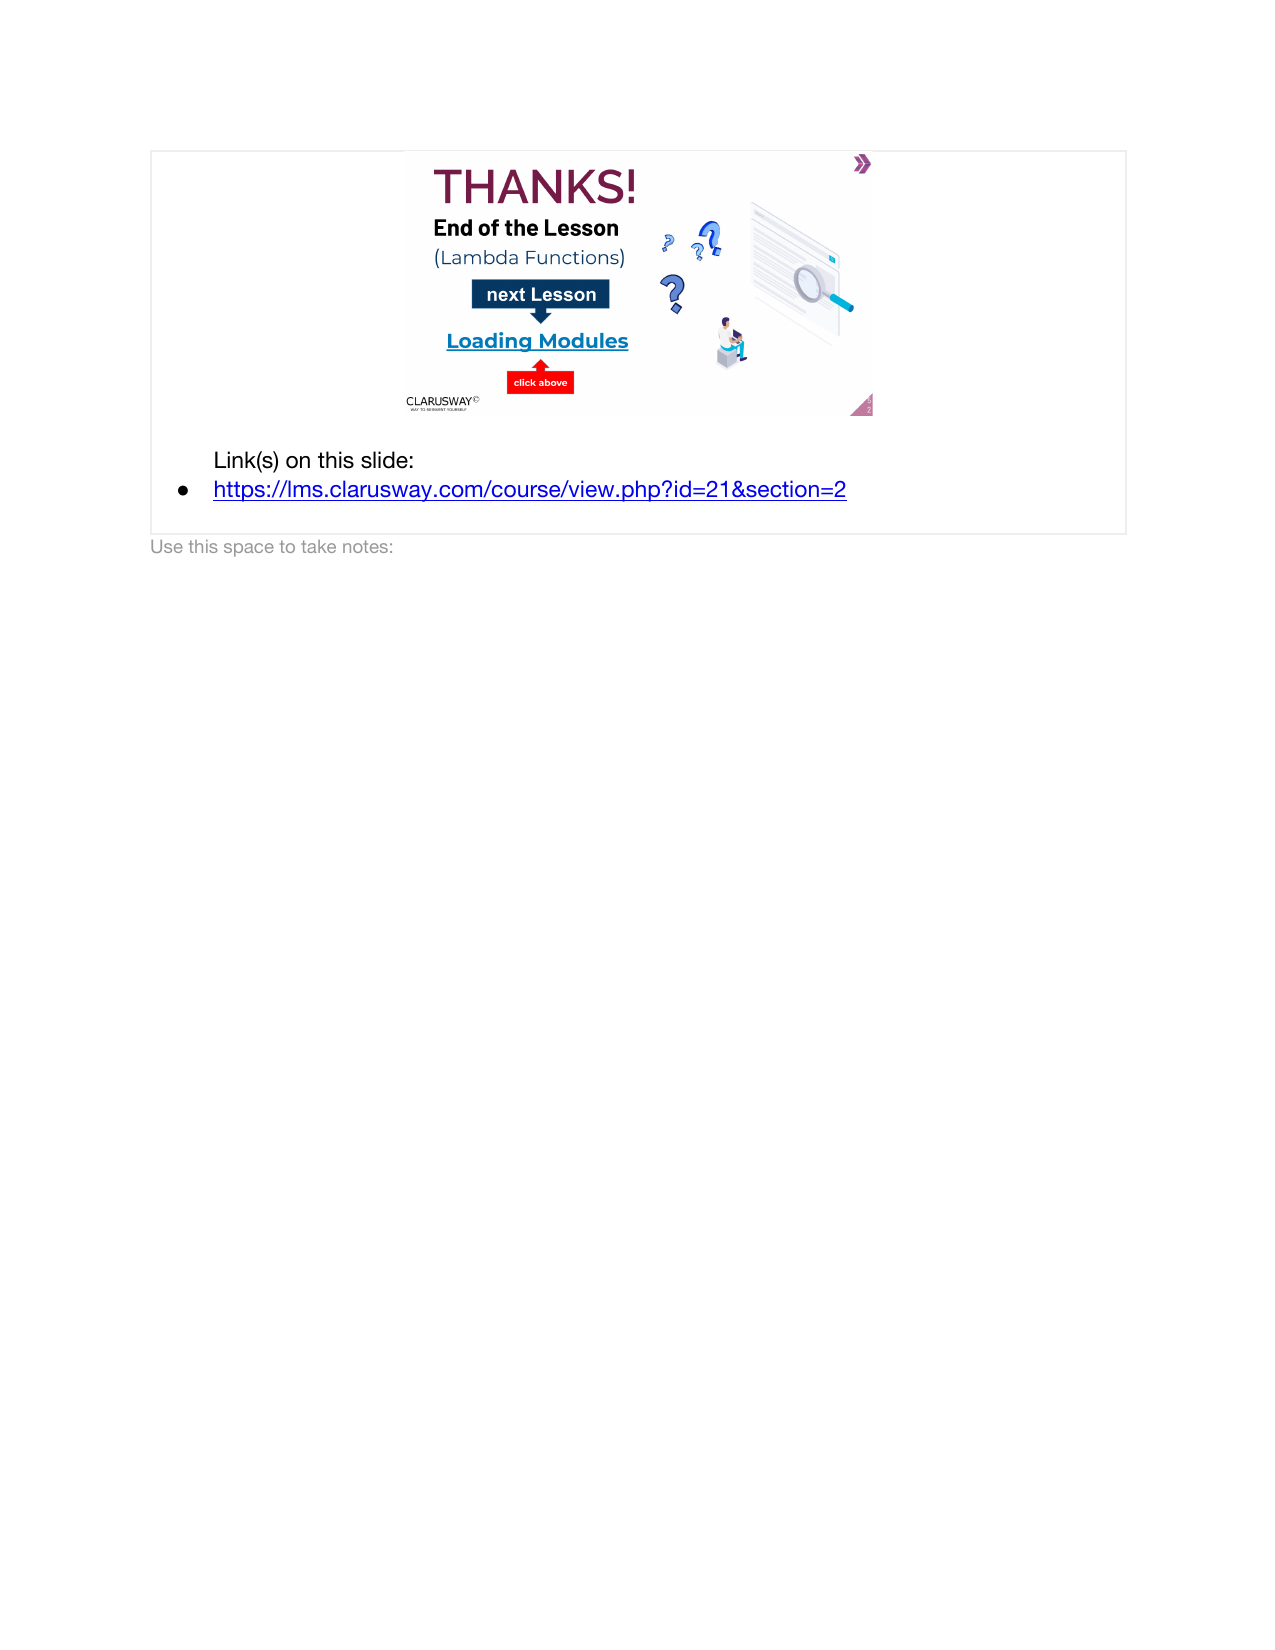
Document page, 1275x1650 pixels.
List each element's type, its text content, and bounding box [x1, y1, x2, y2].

text Use this space to take notes: [150, 535, 1125, 558]
picture [403, 151, 873, 416]
table_cell Link(s) on this slide: https://lms.clarusway.com/course/view.php?id=21&section=2 [152, 152, 1125, 533]
